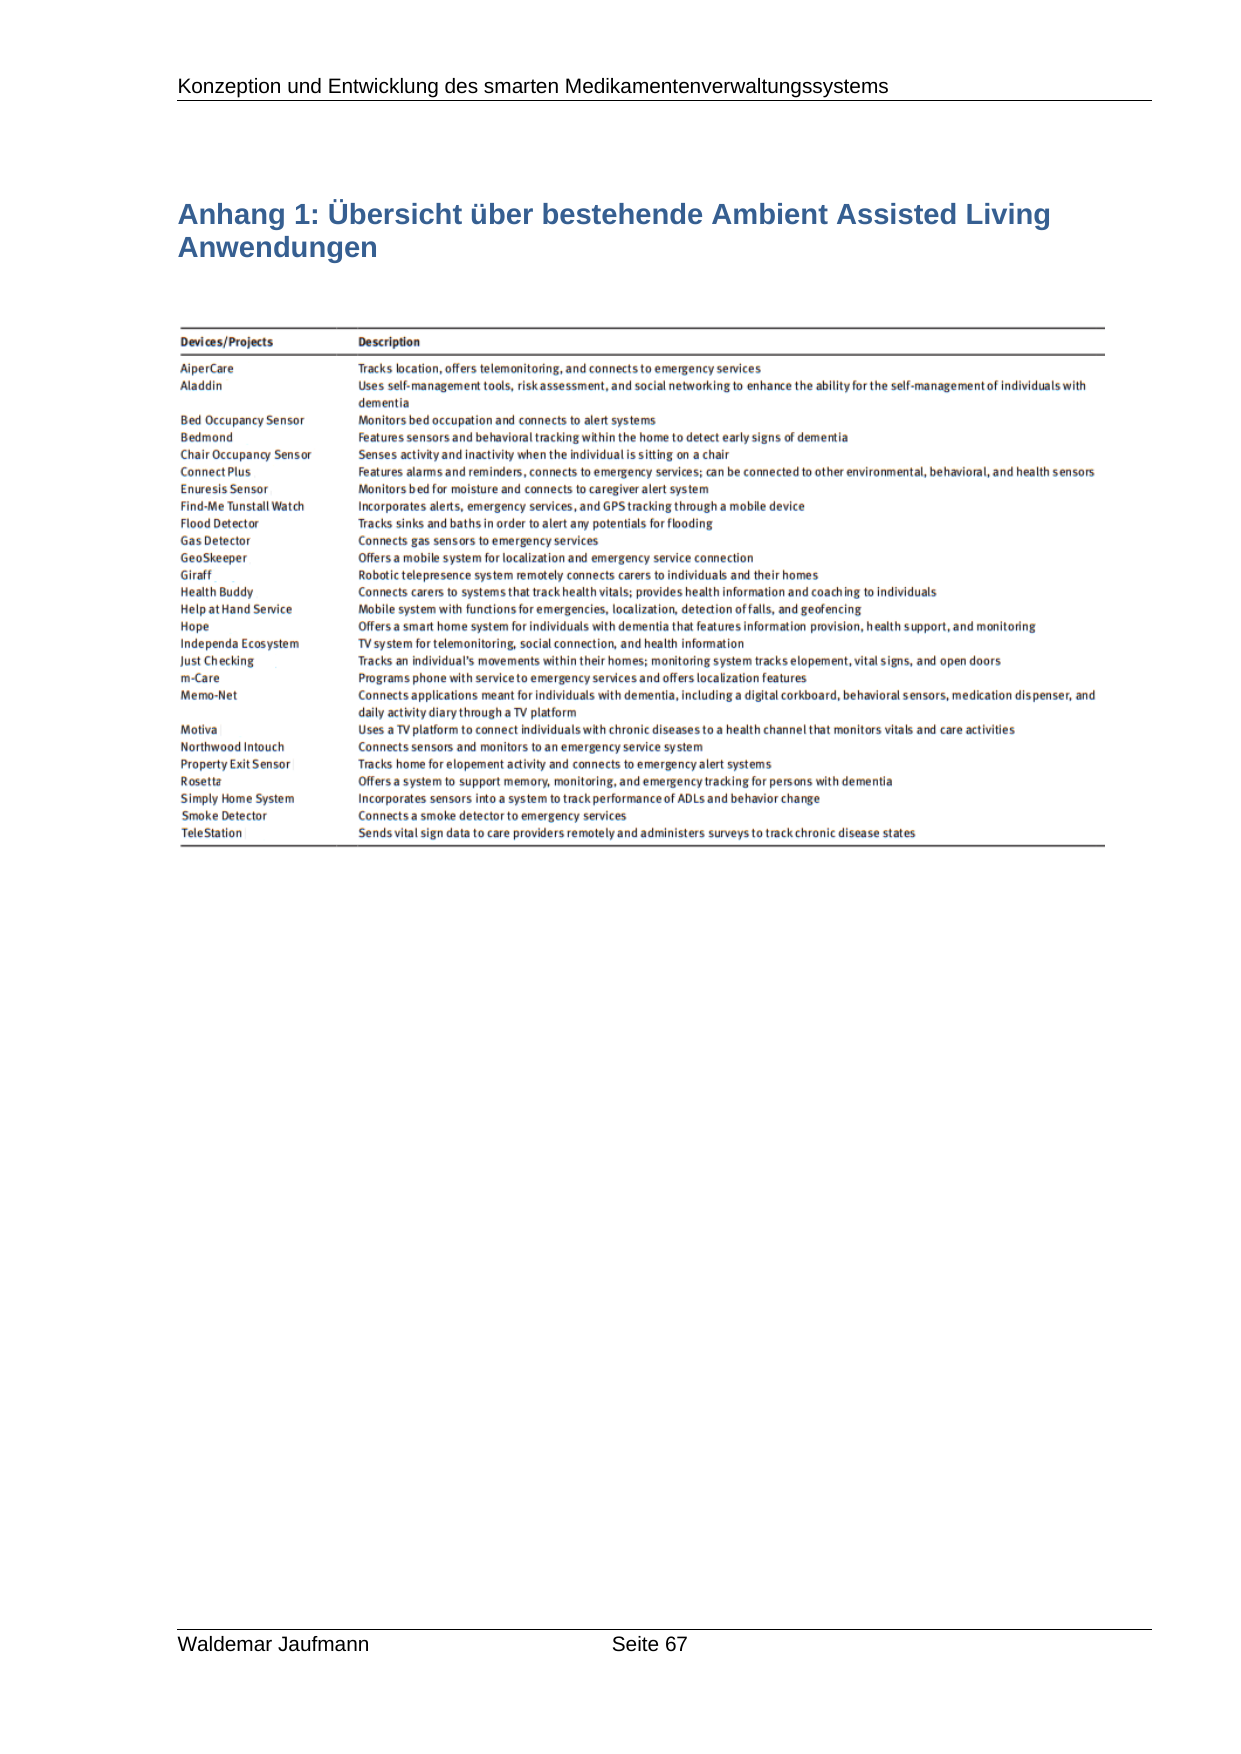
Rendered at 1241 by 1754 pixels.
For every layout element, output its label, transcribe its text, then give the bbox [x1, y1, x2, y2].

picture [177, 323, 1105, 870]
subtitle Anhang 1: Übersicht über bestehende Ambient Assisted Living Anwendungen [177, 198, 1152, 264]
